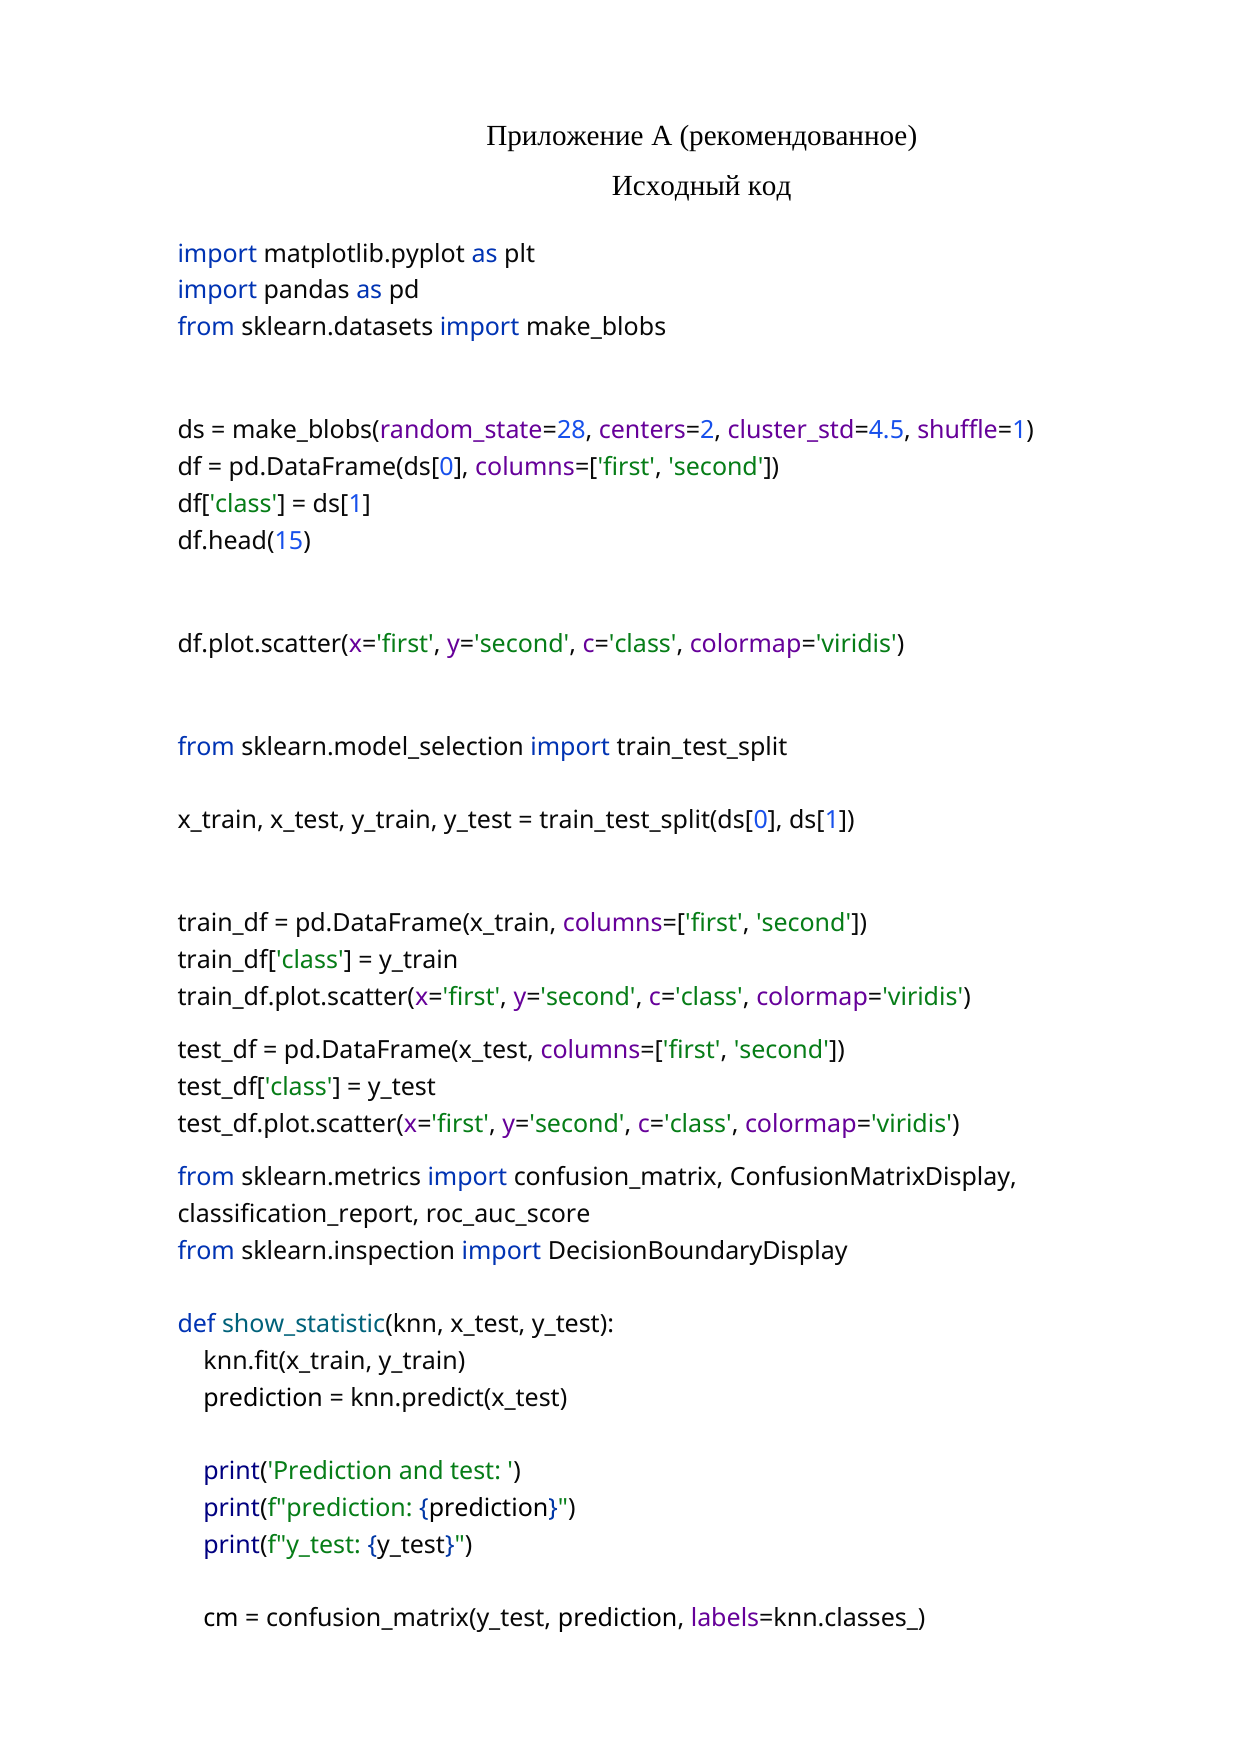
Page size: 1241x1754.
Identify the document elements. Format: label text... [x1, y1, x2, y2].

text from sklearn.model_selection import train_test_split x_train, x_test, y_train, y_test = train_test_split(ds[0], ds[1]) [177, 728, 1152, 836]
text Исходный код [177, 168, 1152, 202]
text test_df = pd.DataFrame(x_test, columns=['first', 'second']) test_df['class'] = y_test test_df.plot.scatter(x='first', y='second', c='class', colormap='viridis') [177, 1032, 1152, 1139]
text Приложение A (рекомендованное) [177, 118, 1152, 152]
text df.plot.scatter(x='first', y='second', c='class', colormap='viridis') [177, 625, 1152, 659]
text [177, 1159, 1152, 1634]
text train_df = pd.DataFrame(x_train, columns=['first', 'second']) train_df['class'] = y_train train_df.plot.scatter(x='first', y='second', c='class', colormap='viridis') [177, 905, 1152, 1012]
text ds = make_blobs(random_state=28, centers=2, cluster_std=4.5, shuffle=1) df = pd.DataFrame(ds[0], columns=['first', 'second']) df['class'] = ds[1] df.head(15) [177, 412, 1152, 556]
text import matplotlib.pyplot as plt import pandas as pd from sklearn.datasets import make_blobs [177, 235, 1152, 343]
